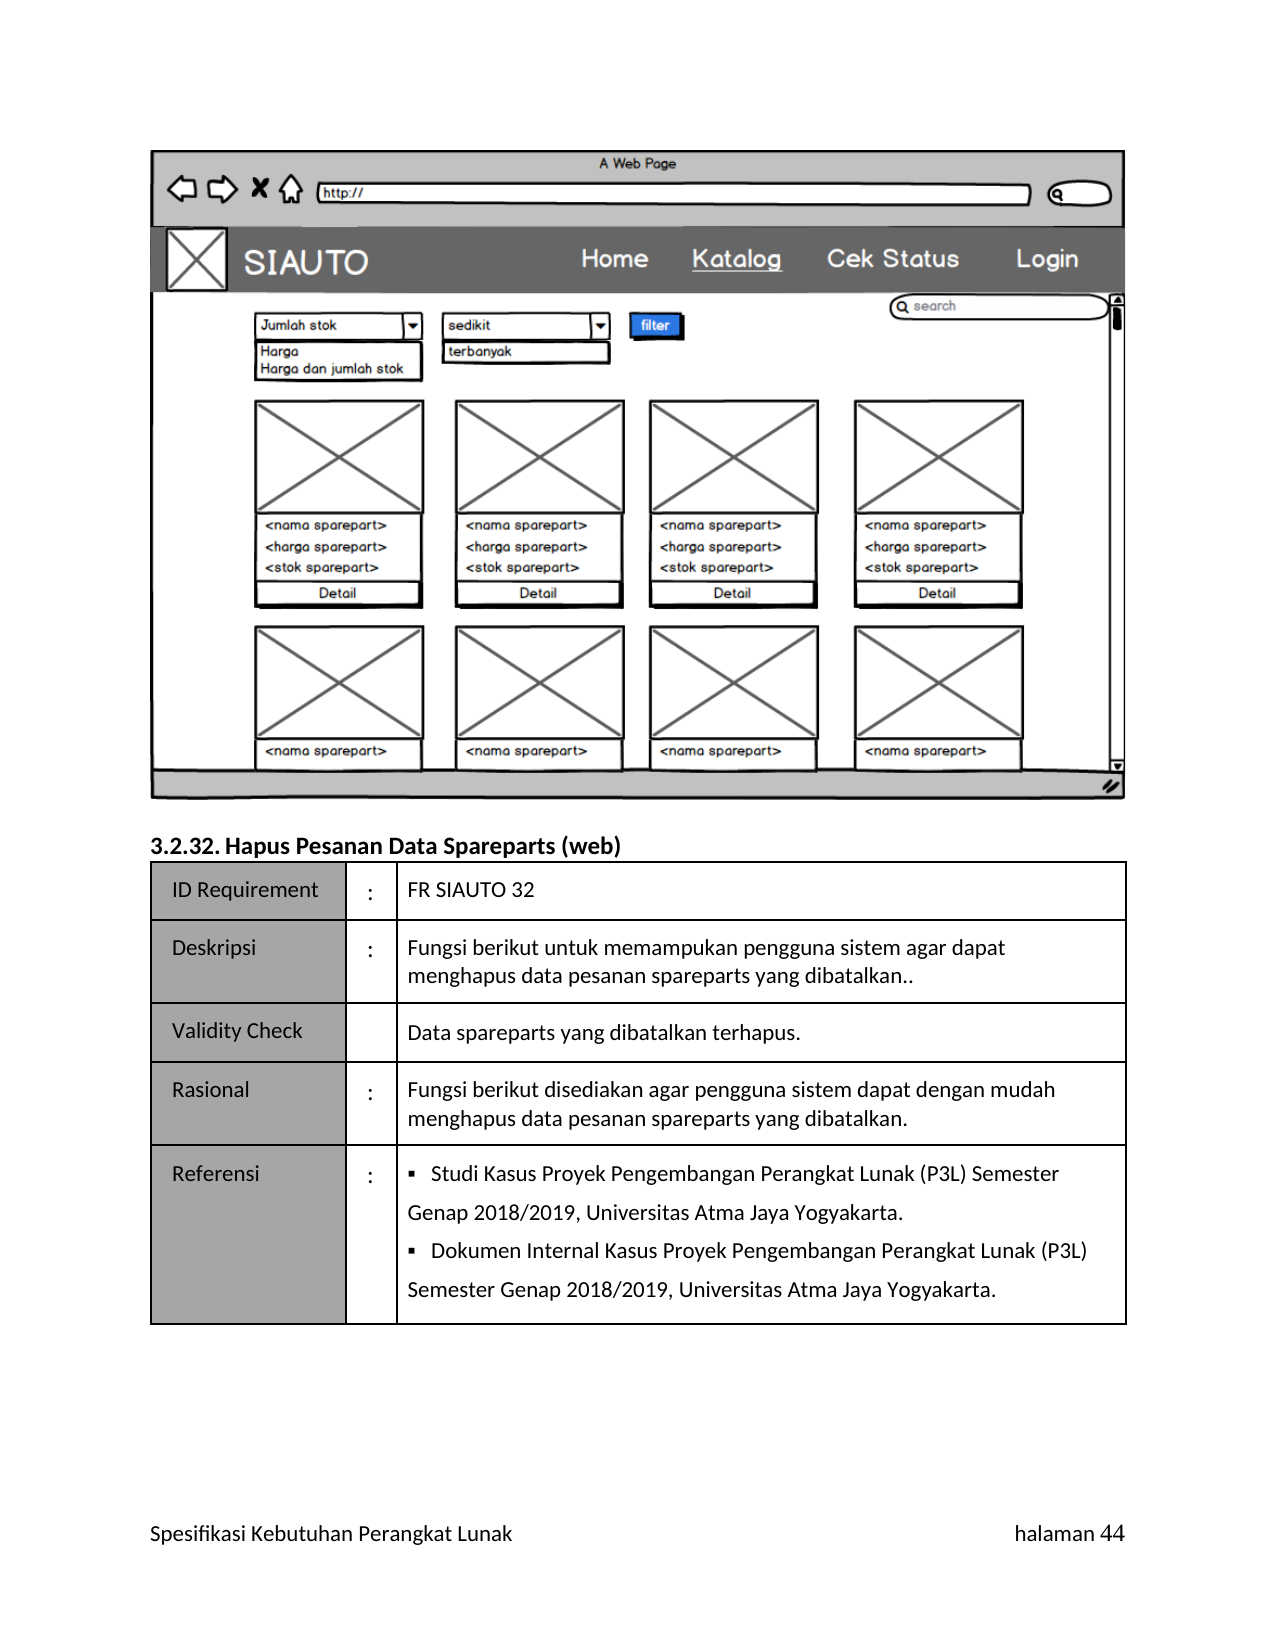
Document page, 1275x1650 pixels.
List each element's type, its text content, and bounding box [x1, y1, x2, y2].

table_cell : [347, 1146, 396, 1323]
table_header ID Requirement [152, 863, 345, 919]
table_cell Referensi [152, 1146, 345, 1323]
table_cell : [347, 921, 396, 1002]
table_cell Data spareparts yang dibatalkan terhapus. [398, 1004, 1125, 1061]
table_cell Rasional [152, 1063, 345, 1144]
list Hapus Pesanan Data Spareparts (web) [150, 831, 1125, 861]
table_header FR SIAUTO 32 [398, 863, 1125, 919]
table_cell Fungsi berikut disediakan agar pengguna sistem dapat dengan mudah menghapus data pesanan spareparts yang dibatalkan. [398, 1063, 1125, 1144]
table_cell Deskripsi [152, 921, 345, 1002]
table_cell ▪ Studi Kasus Proyek Pengembangan Perangkat Lunak (P3L) Semester Genap 2018/2019, Universitas Atma Jaya Yogyakarta. ▪ Dokumen Internal Kasus Proyek Pengembangan Perangkat Lunak (P3L) Semester Genap 2018/2019, Universitas Atma Jaya Yogyakarta. [398, 1146, 1125, 1323]
picture [150, 150, 1125, 800]
table_cell Validity Check [152, 1004, 345, 1061]
table_cell [347, 1004, 396, 1061]
table_cell : [347, 1063, 396, 1144]
table_cell Fungsi berikut untuk memampukan pengguna sistem agar dapat menghapus data pesanan spareparts yang dibatalkan.. [398, 921, 1125, 1002]
table_header : [347, 863, 396, 919]
